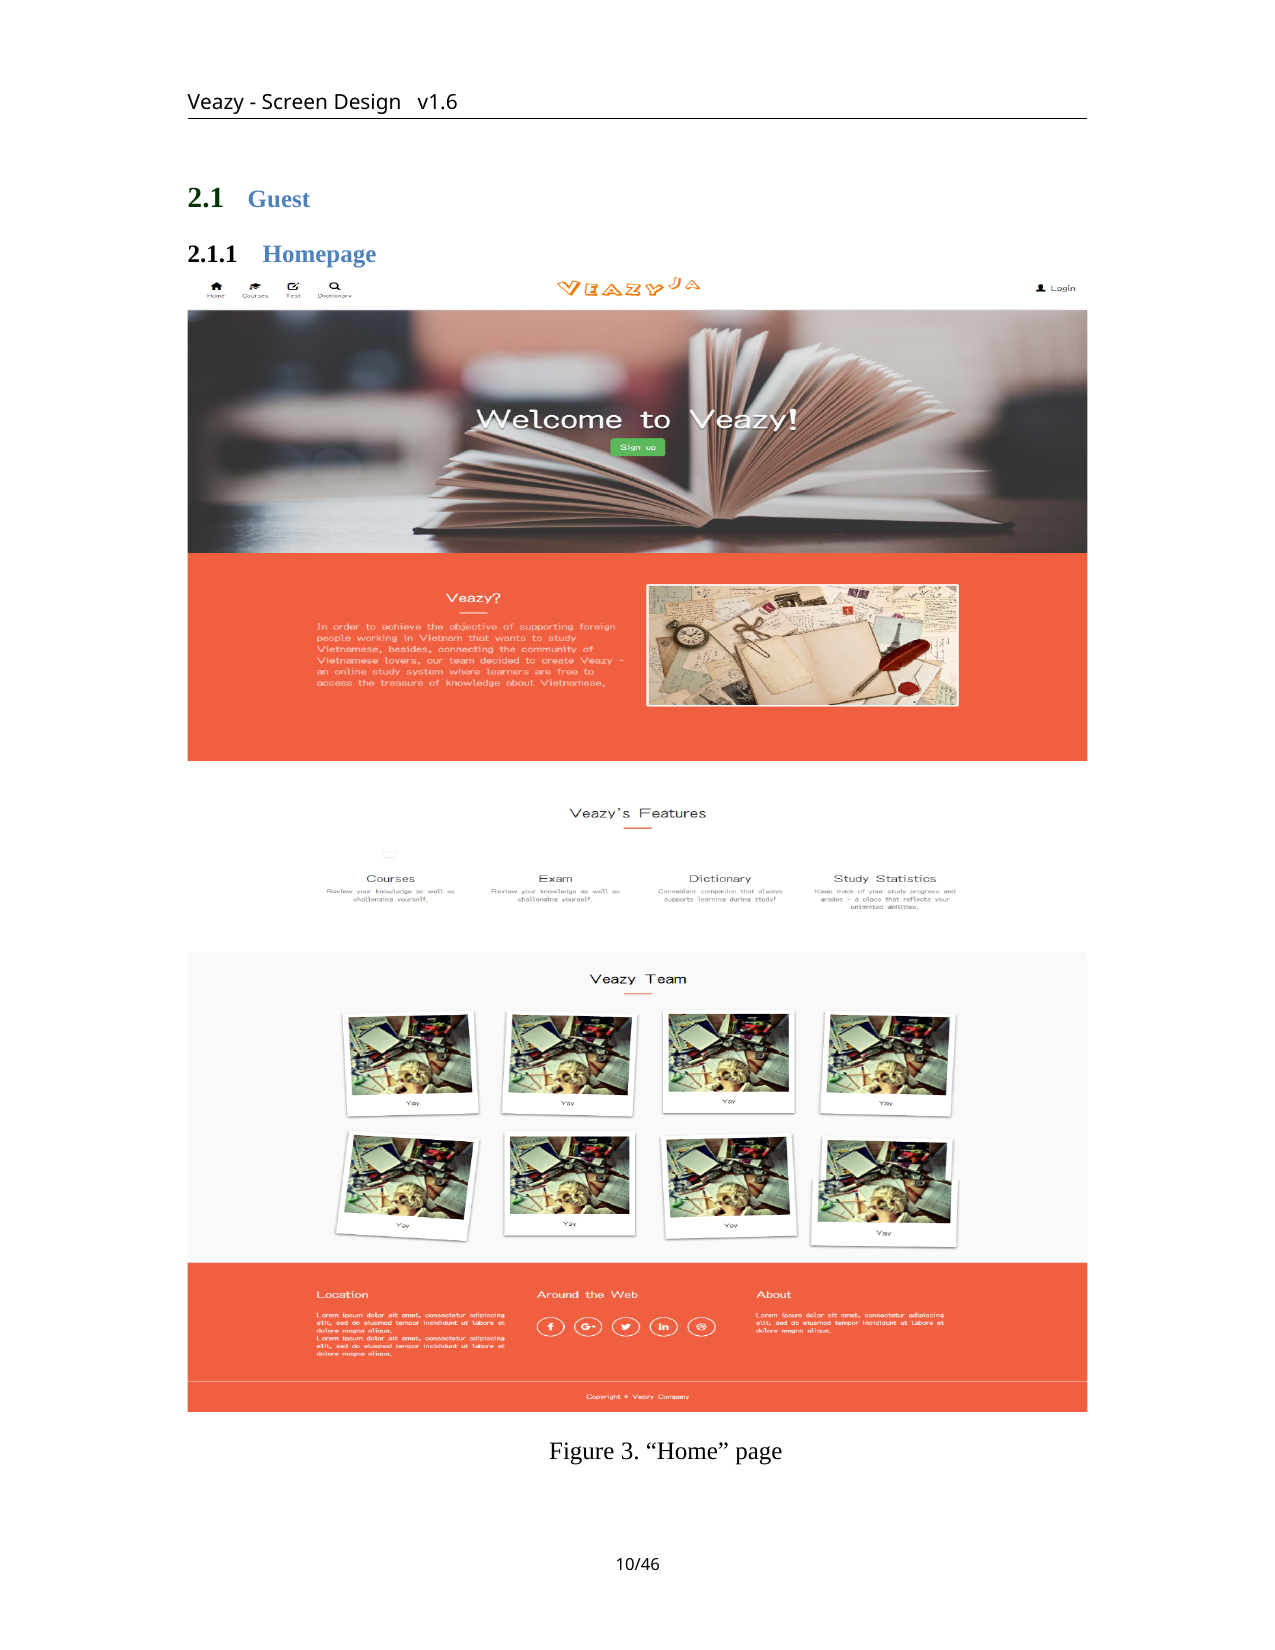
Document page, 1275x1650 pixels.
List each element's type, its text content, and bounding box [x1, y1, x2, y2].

subtitle Guest [187, 180, 1087, 213]
picture [187, 272, 1088, 1412]
subtitle Homepage [187, 239, 1087, 268]
text Figure 3. “Home” page [244, 1436, 1087, 1464]
